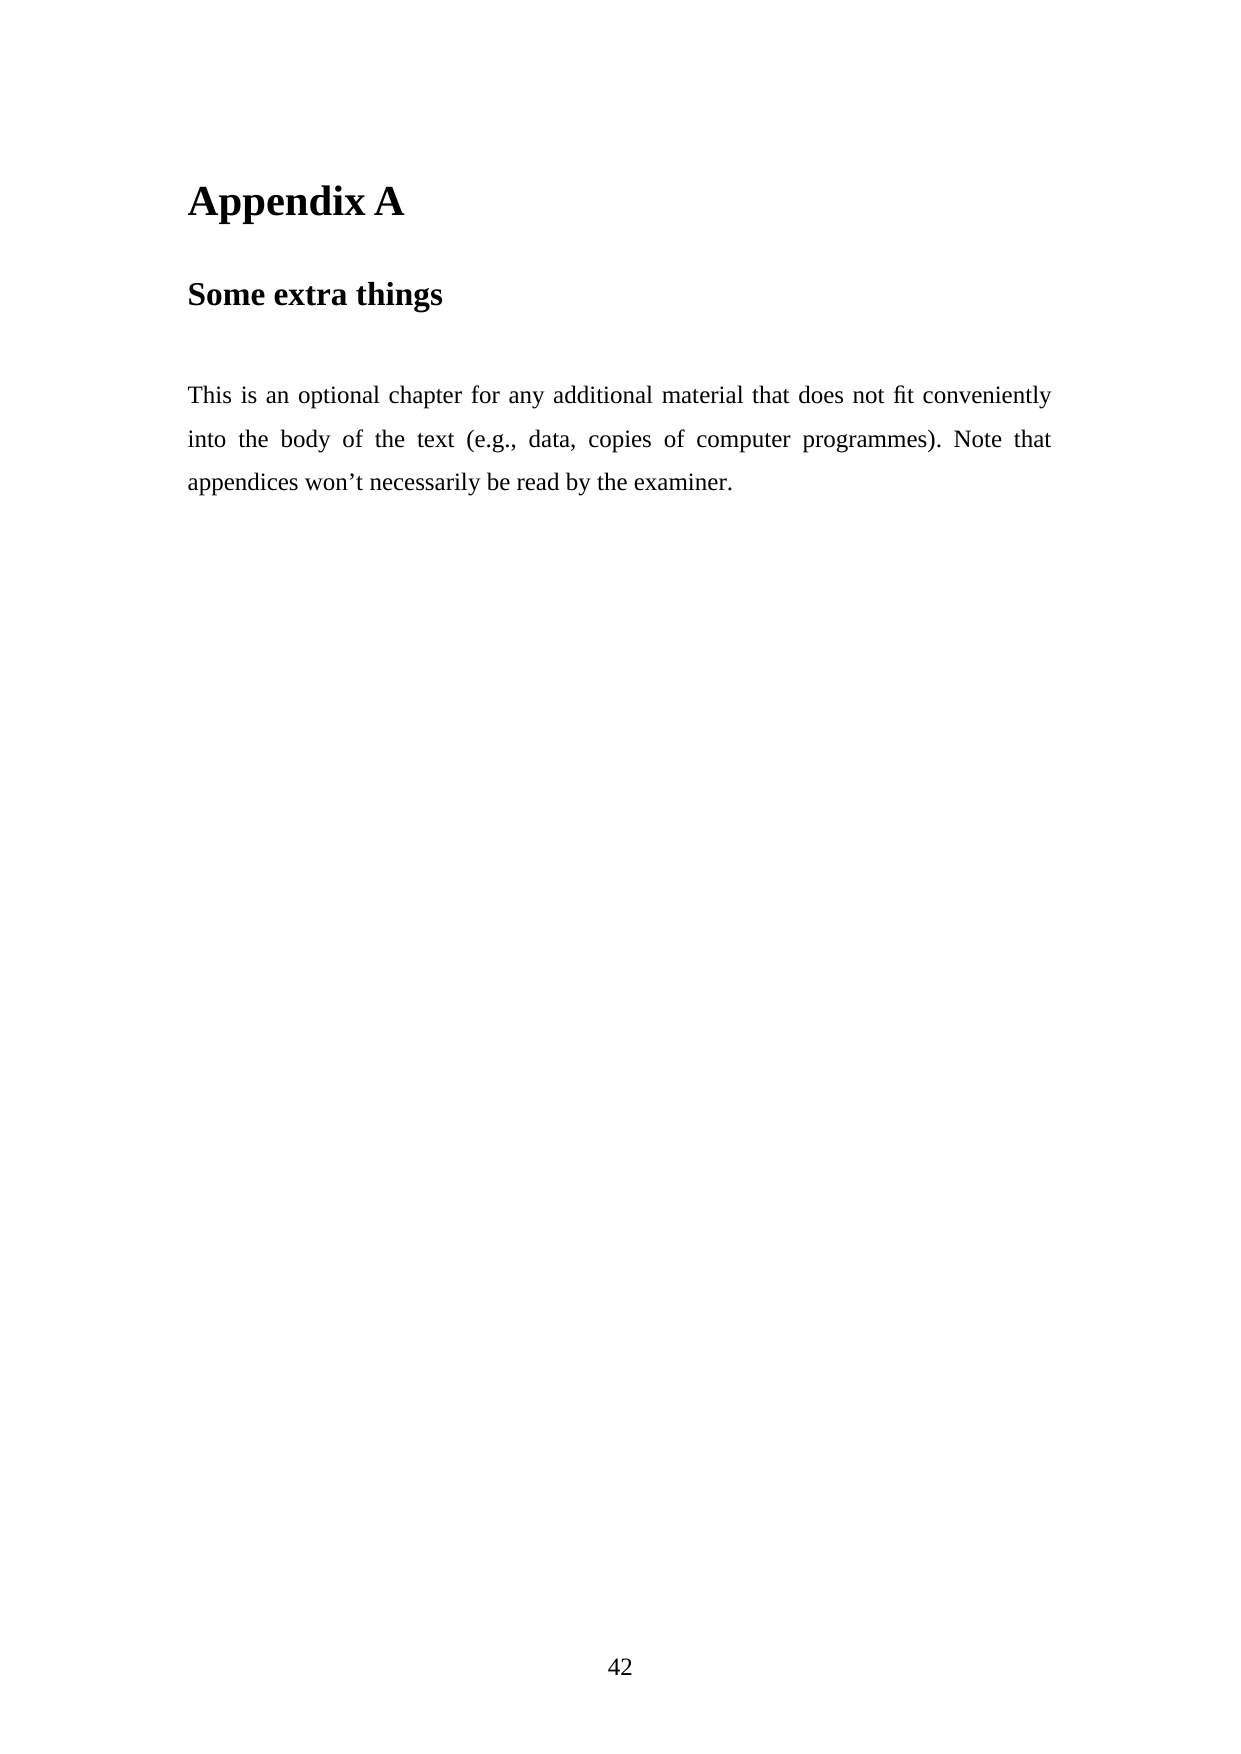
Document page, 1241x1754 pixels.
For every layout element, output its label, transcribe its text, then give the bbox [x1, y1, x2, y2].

subtitle Some extra things [187, 274, 1053, 312]
text This is an optional chapter for any additional material that does not ﬁt conveniently into the body of the text (e.g., data, copies of computer programmes). Note that appendices won’t necessarily be read by the examiner. [187, 381, 1053, 496]
subtitle Appendix A [187, 175, 1053, 224]
